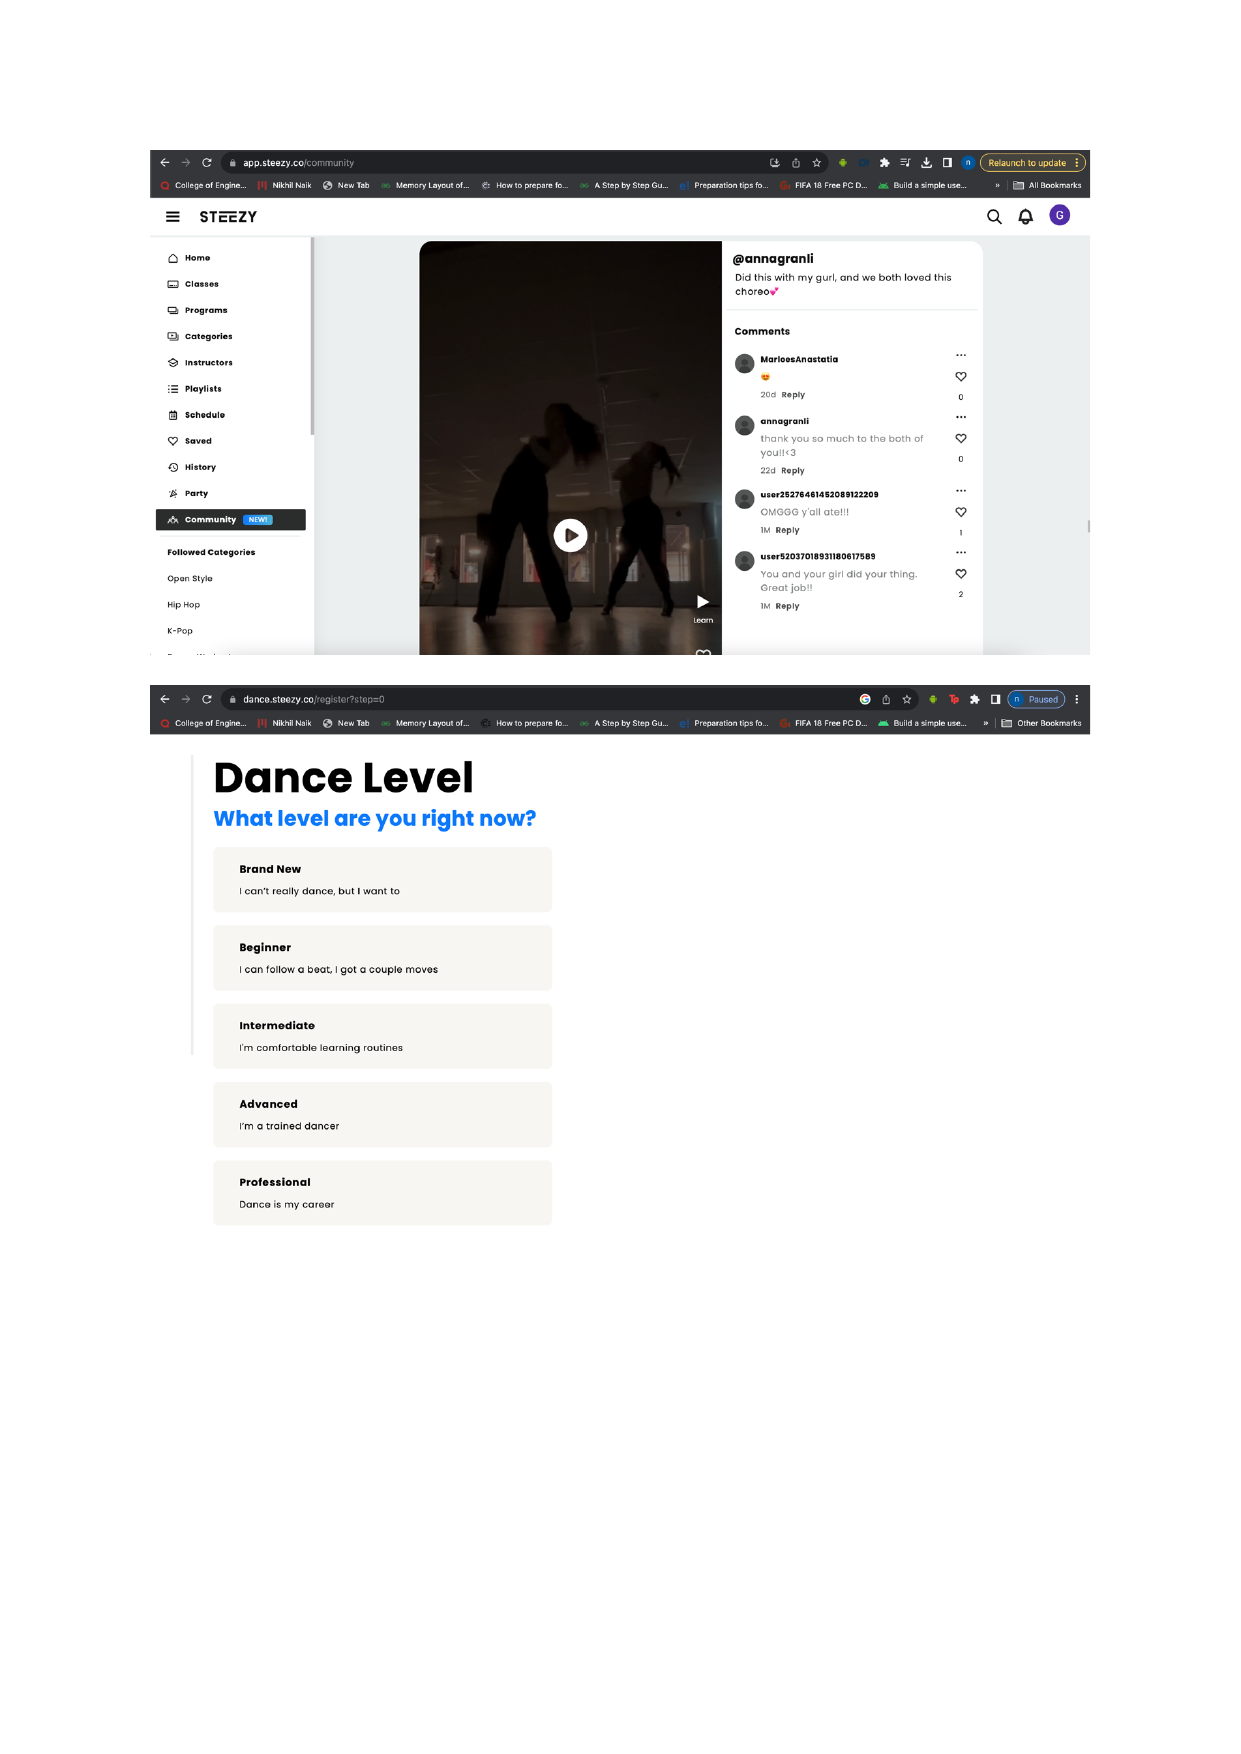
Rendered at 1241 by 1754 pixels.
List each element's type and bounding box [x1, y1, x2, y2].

picture [150, 150, 1091, 655]
picture [150, 685, 1091, 1244]
